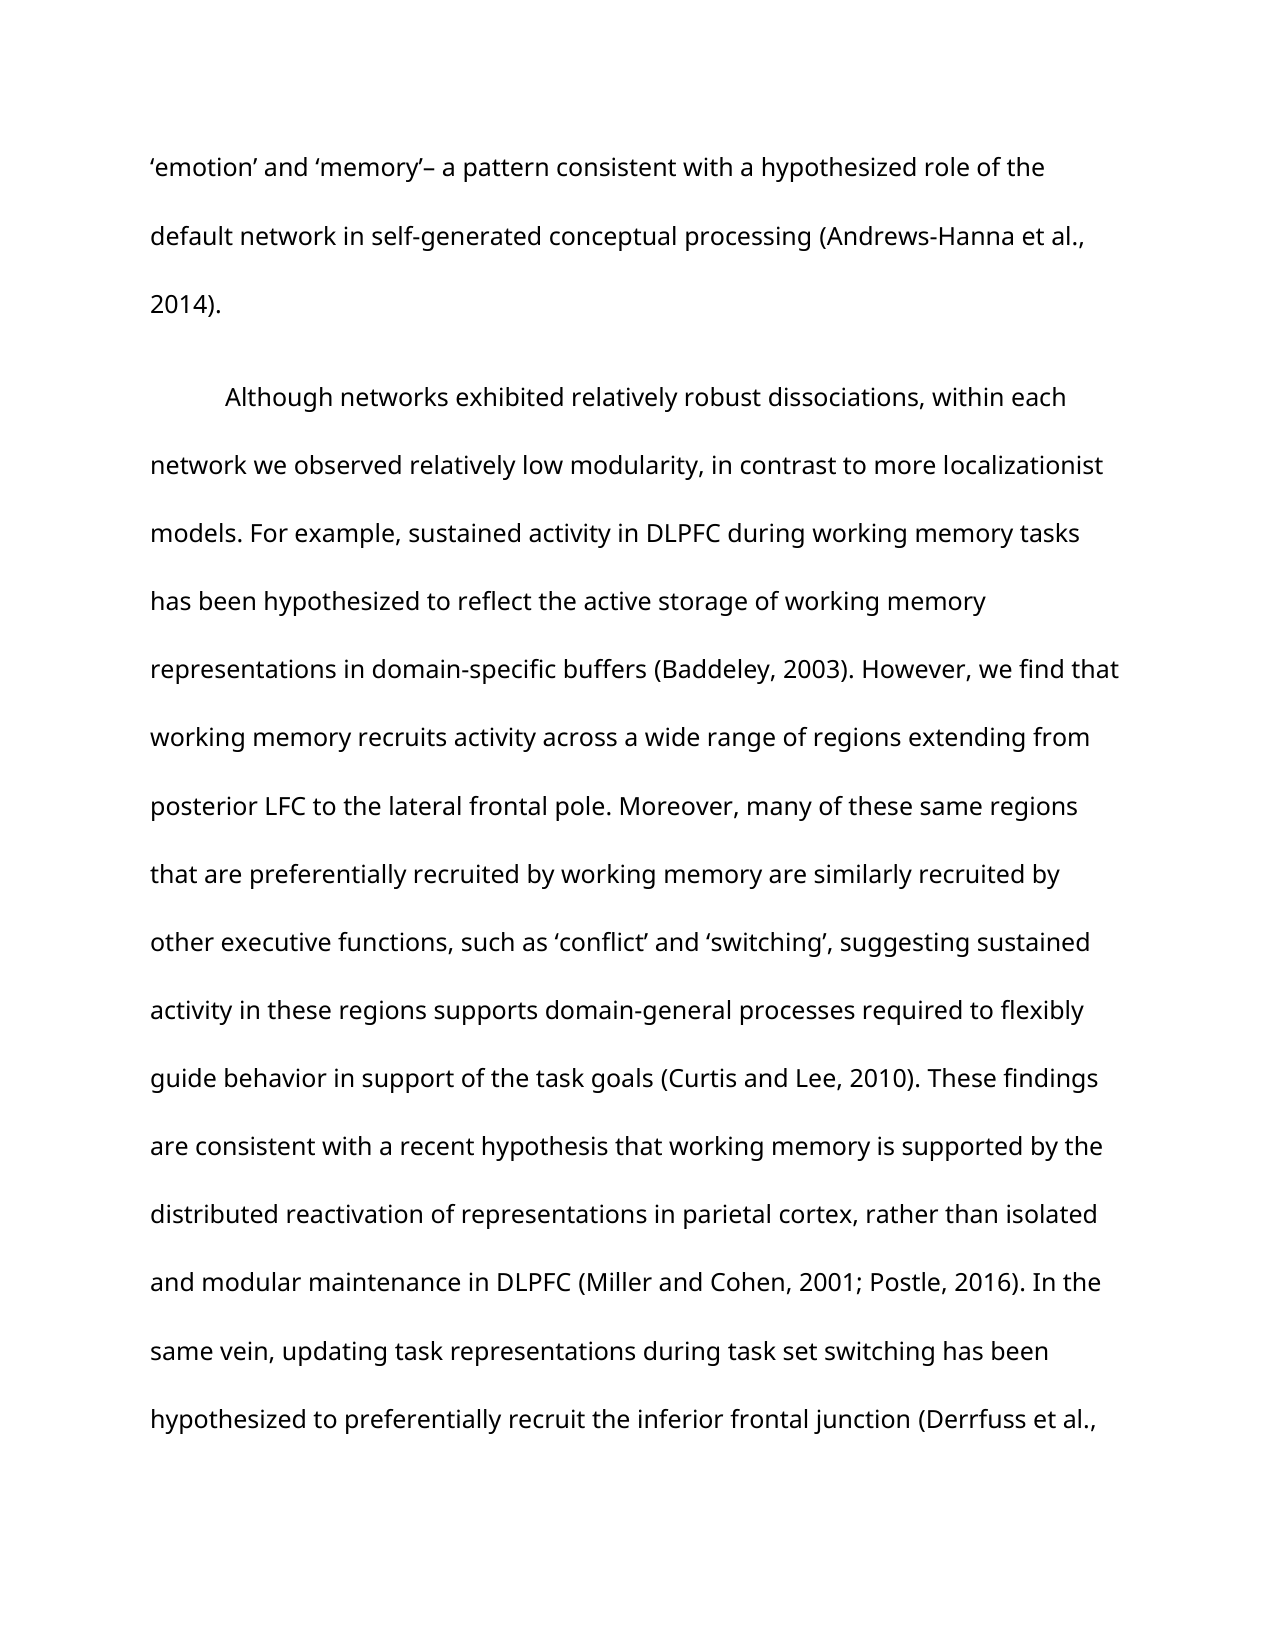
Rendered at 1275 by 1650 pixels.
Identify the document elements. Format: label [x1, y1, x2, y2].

text [150, 150, 1125, 320]
text [150, 379, 1125, 1435]
